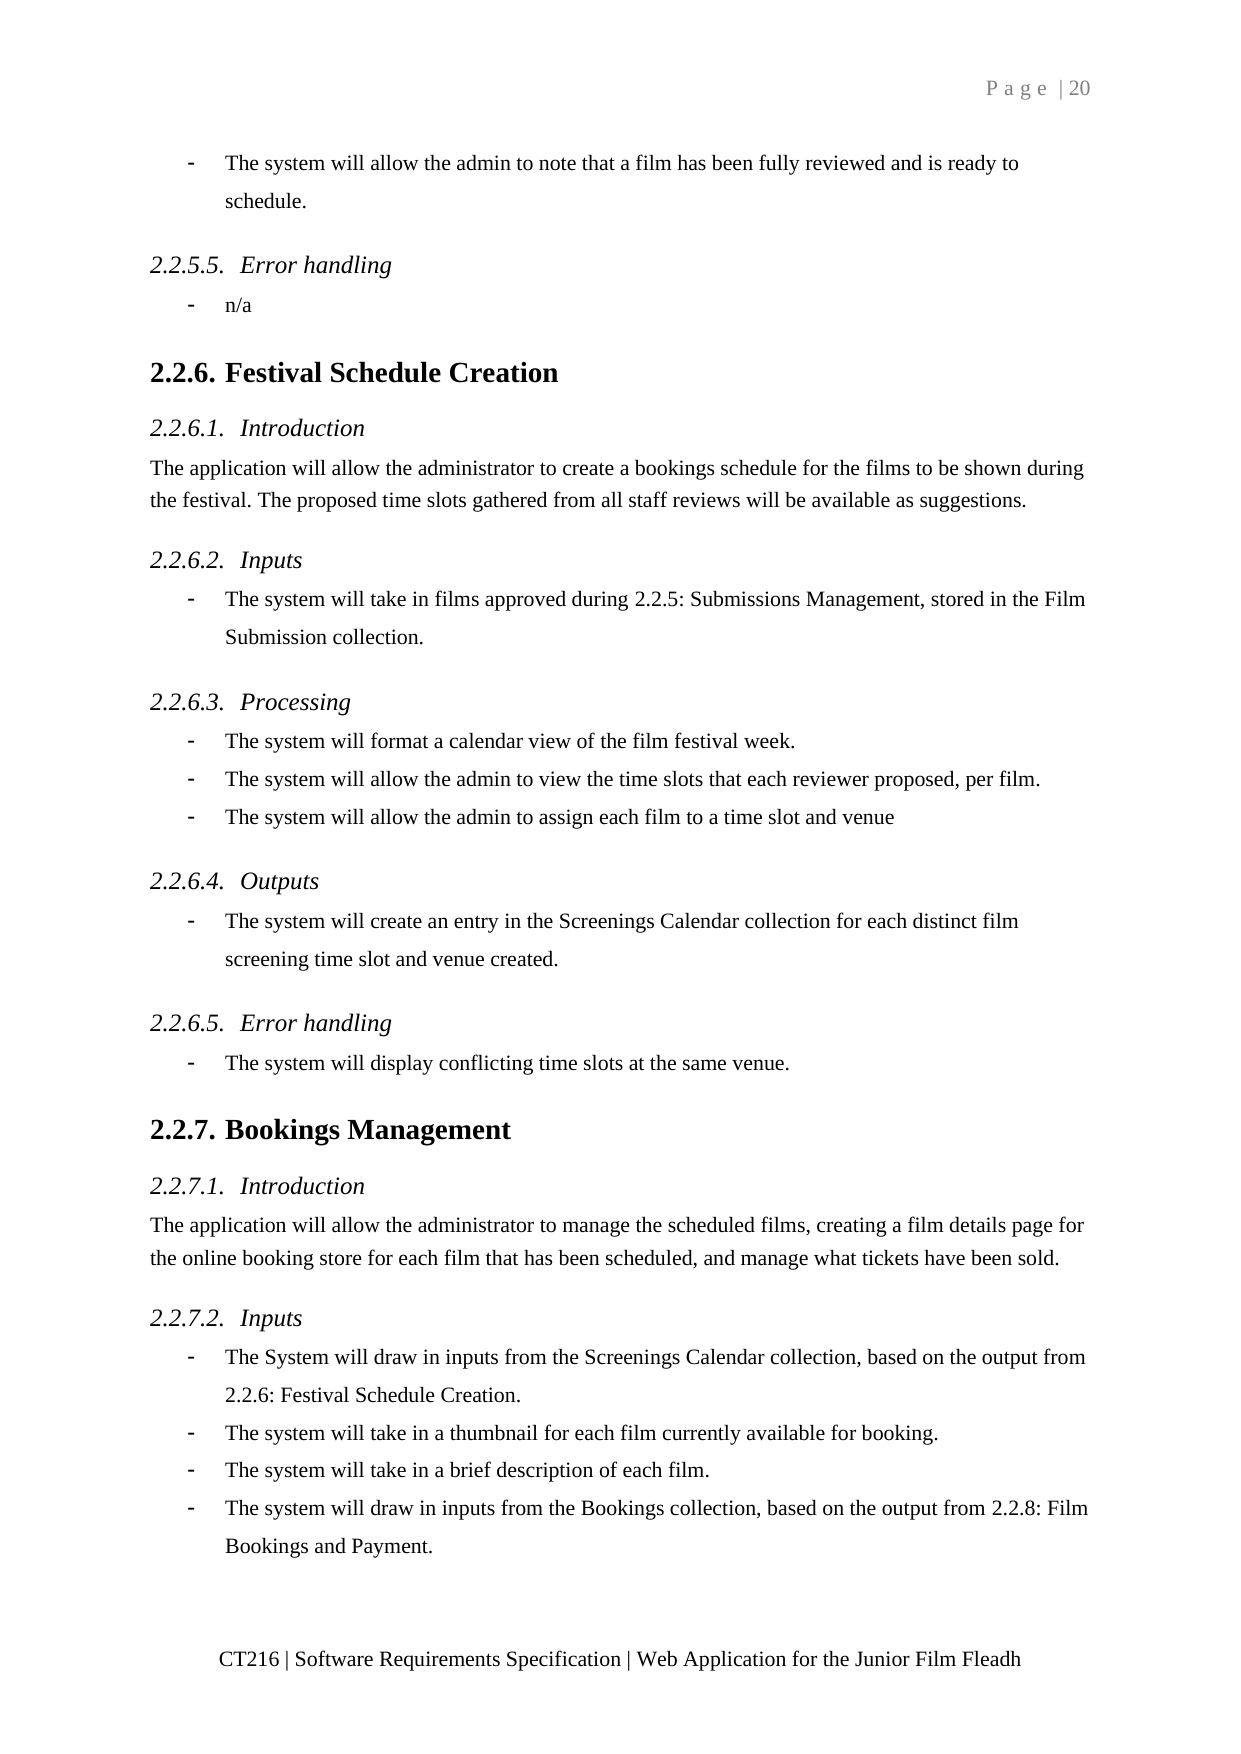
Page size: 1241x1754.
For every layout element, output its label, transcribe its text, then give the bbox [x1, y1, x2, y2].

list The system will draw in inputs from the Bookings collection, based on the output from 2.2.8: Film Bookings and Payment. [187, 1495, 1090, 1558]
subtitle Bookings Management [150, 1112, 1090, 1146]
subtitle Processing [150, 687, 1090, 716]
list The system will take in a brief description of each film. [187, 1457, 1090, 1482]
list The system will take in films approved during 2.2.5: Submissions Management, stored in the Film Submission collection. [187, 586, 1090, 649]
list The system will take in a thumbnail for each film currently available for booking. [187, 1419, 1090, 1445]
subtitle Inputs [150, 1303, 1090, 1331]
list The System will draw in inputs from the Screenings Calendar collection, based on the output from 2.2.6: Festival Schedule Creation. [187, 1344, 1090, 1407]
list The system will display conflicting time slots at the same venue. [187, 1049, 1090, 1075]
subtitle Outputs [150, 866, 1090, 895]
subtitle Introduction [150, 413, 1090, 442]
list The system will format a calendar view of the film festival week. [187, 728, 1090, 753]
list The system will create an entry in the Screenings Calendar collection for each distinct film screening time slot and venue created. [187, 908, 1090, 971]
subtitle Inputs [150, 545, 1090, 574]
list The system will allow the admin to note that a film has been fully reviewed and is ready to schedule. [187, 150, 1090, 213]
list The system will allow the admin to view the time slots that each reviewer proposed, per film. [187, 766, 1090, 791]
subtitle Error handling [150, 1008, 1090, 1037]
list The system will allow the admin to assign each film to a time slot and venue [187, 804, 1090, 829]
subtitle Festival Schedule Creation [150, 355, 1090, 388]
list n/a [187, 292, 1090, 317]
subtitle Introduction [150, 1171, 1090, 1200]
subtitle Error handling [150, 251, 1090, 279]
text The application will allow the administrator to create a bookings schedule for the films to be shown during the festival. The proposed time slots gathered from all staff reviews will be available as suggestions. [150, 454, 1090, 512]
text The application will allow the administrator to manage the scheduled films, creating a film details page for the online booking store for each film that has been scheduled, and manage what tickets have been sold. [150, 1212, 1090, 1270]
